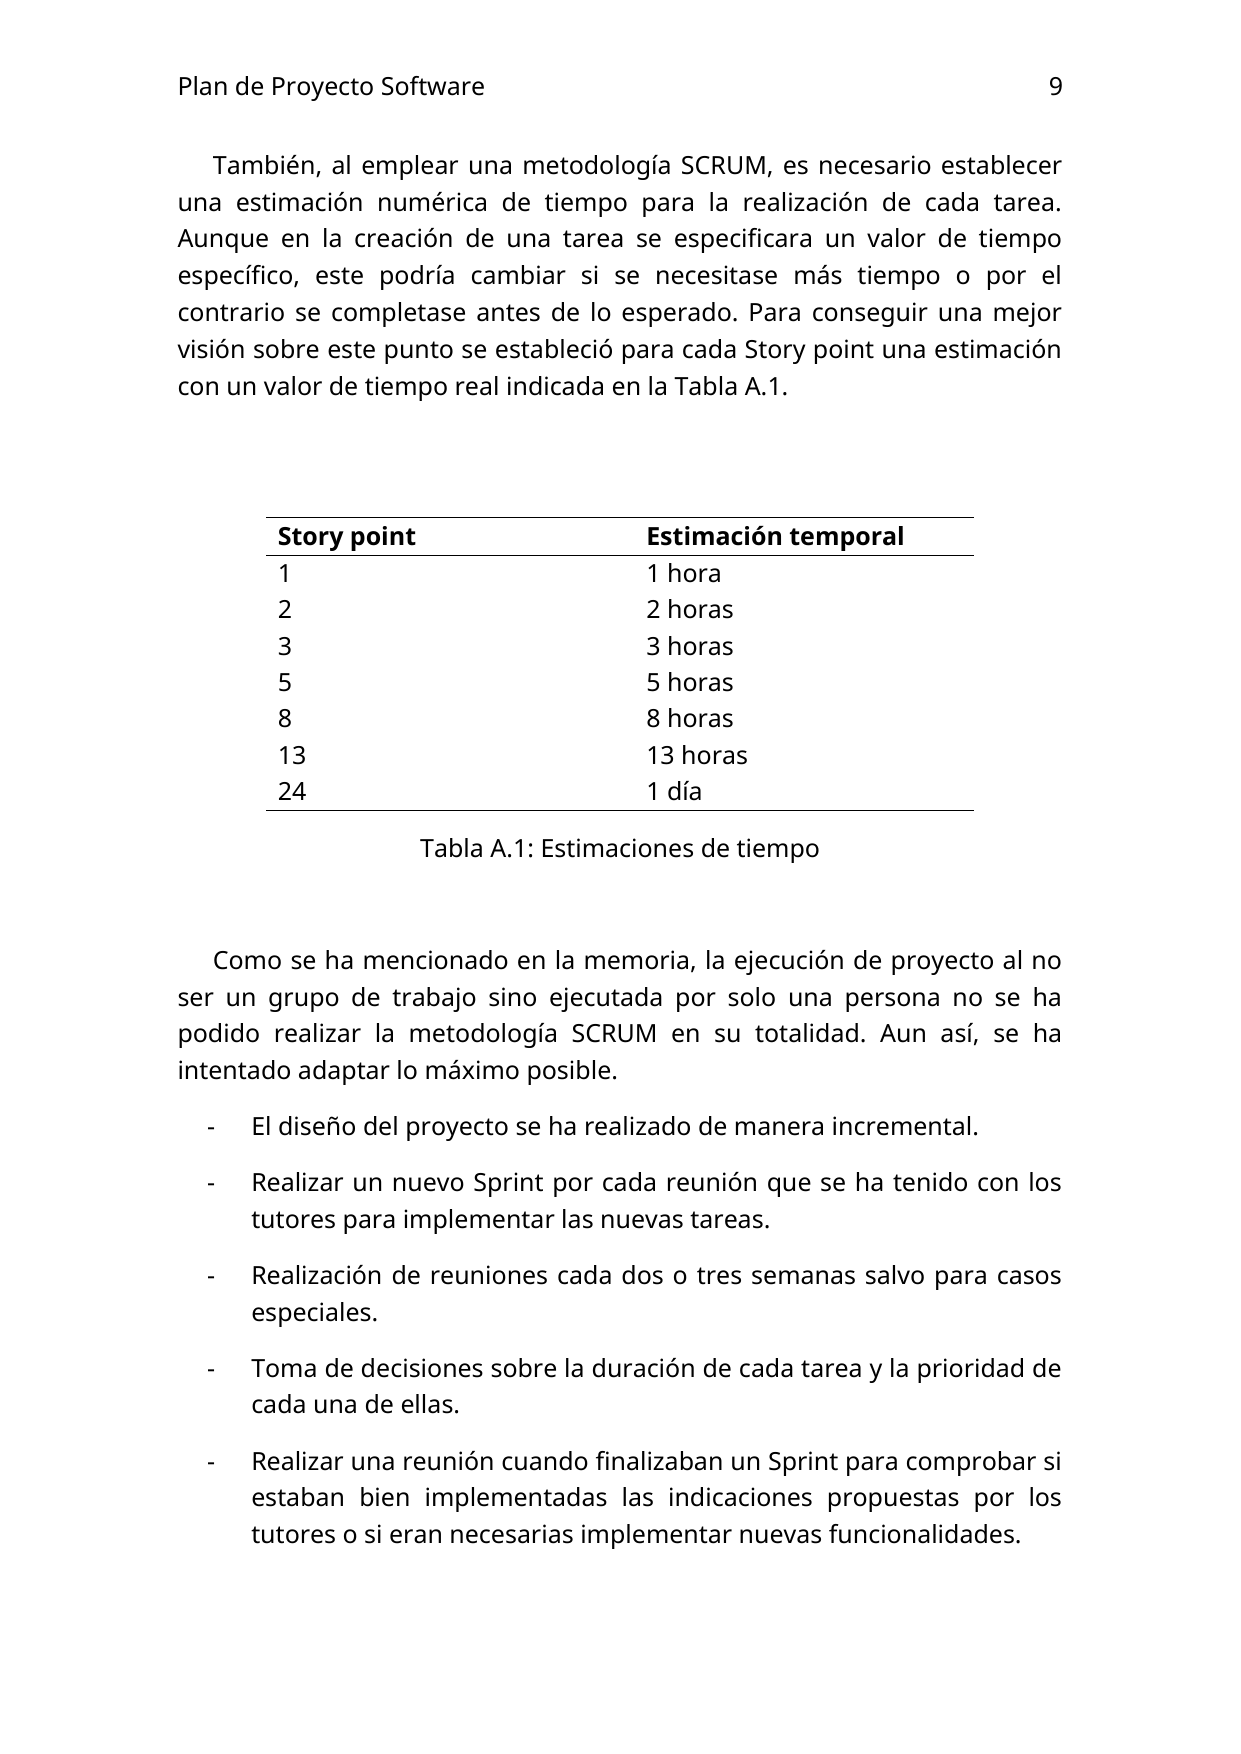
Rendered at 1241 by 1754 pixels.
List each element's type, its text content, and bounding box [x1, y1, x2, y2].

table_cell 2 [266, 592, 635, 628]
list El diseño del proyecto se ha realizado de manera incremental. [207, 1109, 1063, 1143]
table_cell 8 horas [635, 701, 974, 737]
table_cell 24 [266, 774, 635, 810]
list Realizar un nuevo Sprint por cada reunión que se ha tenido con los tutores para implementar las nuevas tareas. [207, 1165, 1063, 1236]
table_cell 1 día [635, 774, 974, 810]
list Realización de reuniones cada dos o tres semanas salvo para casos especiales. [207, 1258, 1063, 1328]
text También, al emplear una metodología SCRUM, es necesario establecer una estimación numérica de tiempo para la realización de cada tarea. Aunque en la creación de una tarea se especificara un valor de tiempo específico, este podría cambiar si se necesitase más tiempo o por el contrario se completase antes de lo esperado. Para conseguir una mejor visión sobre este punto se estableció para cada Story point una estimación con un valor de tiempo real indicada en la Tabla A.1. [177, 148, 1063, 402]
table_cell 2 horas [635, 592, 974, 628]
table_header Estimación temporal [635, 518, 974, 554]
table_cell 8 [266, 701, 635, 737]
table_cell 5 [266, 665, 635, 701]
table_cell 1 hora [635, 556, 974, 592]
list Realizar una reunión cuando finalizaban un Sprint para comprobar si estaban bien implementadas las indicaciones propuestas por los tutores o si eran necesarias implementar nuevas funcionalidades. [207, 1443, 1063, 1551]
table_cell 3 [266, 628, 635, 664]
table_cell 13 horas [635, 737, 974, 774]
list Toma de decisiones sobre la duración de cada tarea y la prioridad de cada una de ellas. [207, 1350, 1063, 1421]
text Tabla A.1: Estimaciones de tiempo [177, 830, 1063, 864]
table_cell 5 horas [635, 665, 974, 701]
table_cell 1 [266, 556, 635, 592]
table_cell 3 horas [635, 628, 974, 664]
text Como se ha mencionado en la memoria, la ejecución de proyecto al no ser un grupo de trabajo sino ejecutada por solo una persona no se ha podido realizar la metodología SCRUM en su totalidad. Aun así, se ha intentado adaptar lo máximo posible. [177, 942, 1063, 1087]
table_header Story point [266, 518, 635, 554]
table_cell 13 [266, 737, 635, 774]
